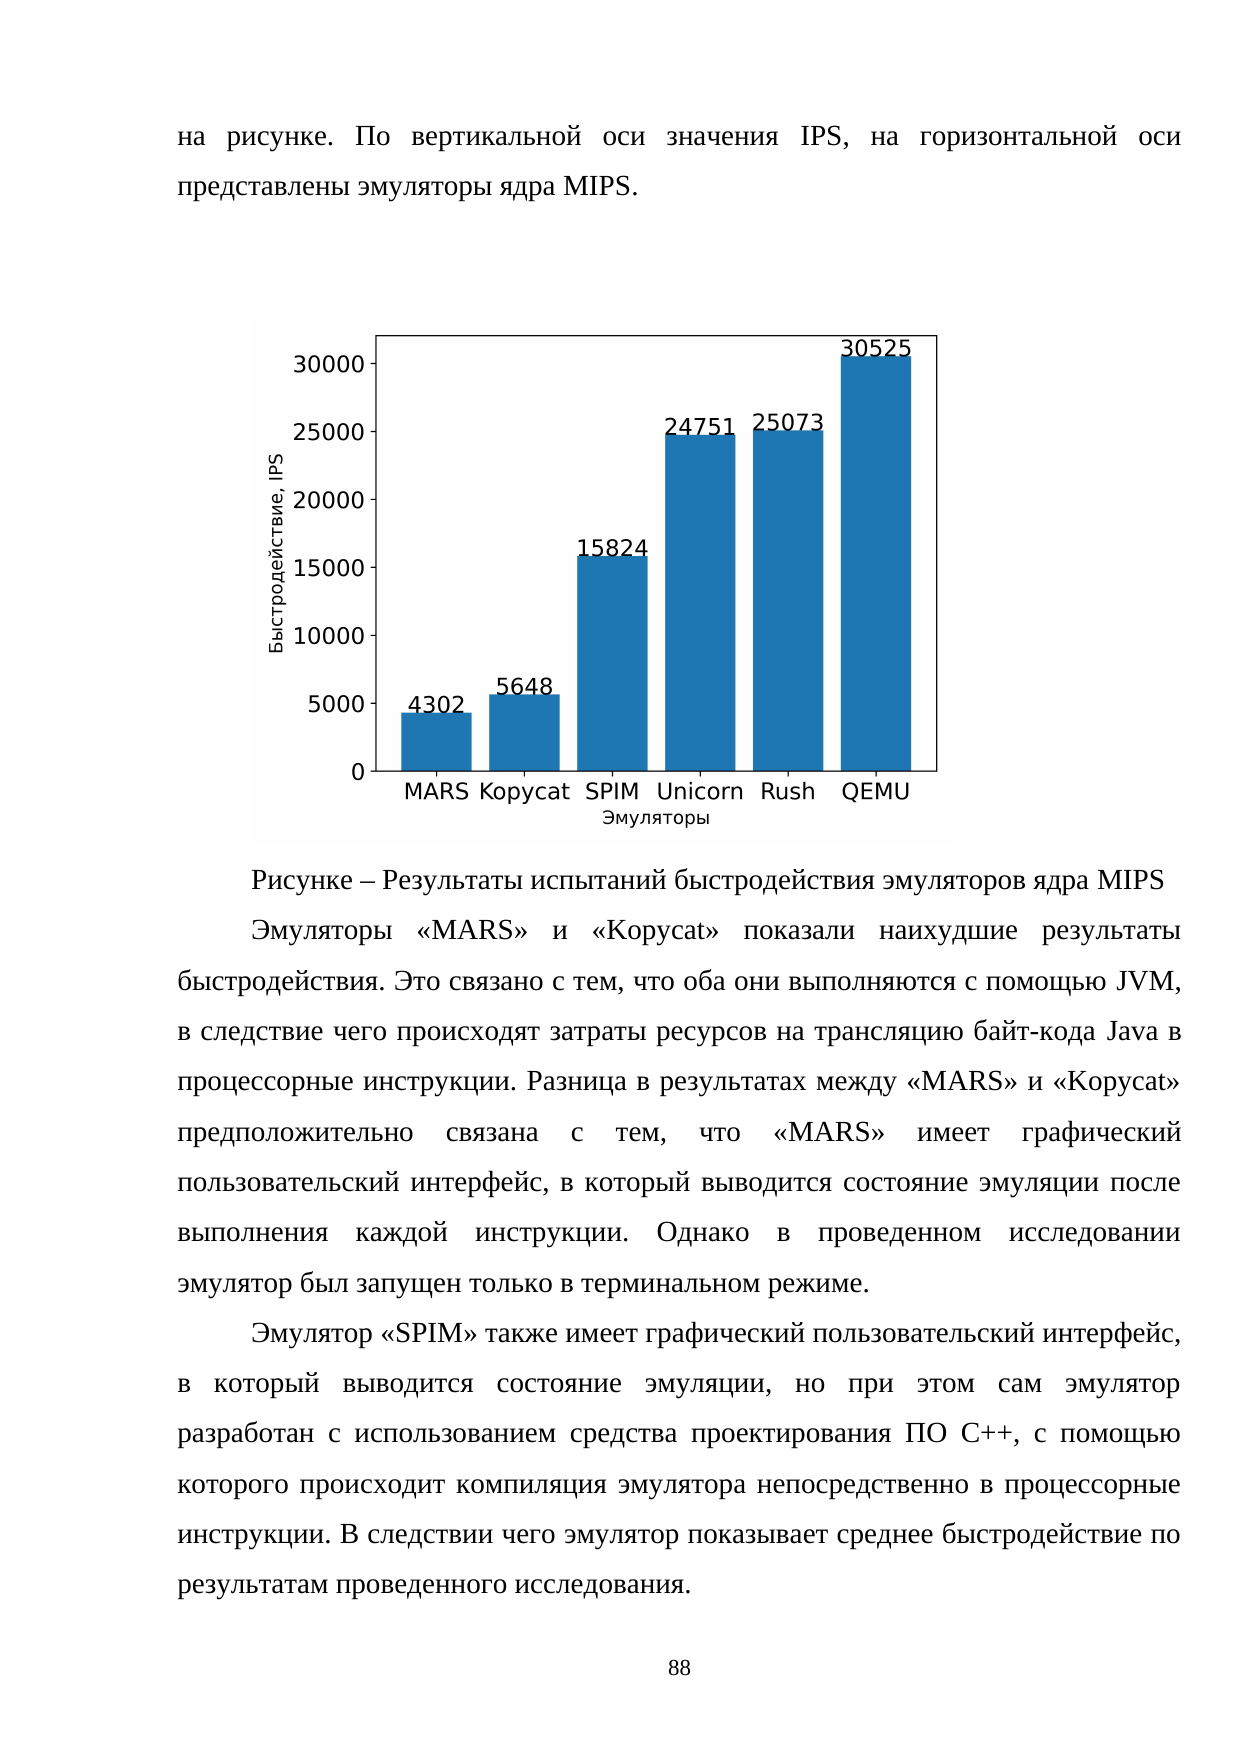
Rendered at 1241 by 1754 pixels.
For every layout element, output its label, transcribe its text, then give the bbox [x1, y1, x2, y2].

text Эмулятор «SPIM» также имеет графический пользовательский интерфейс, в который выводится состояние эмуляции, но при этом сам эмулятор разработан с использованием средства проектирования ПО С++, с помощью которого происходит компиляция эмулятора непосредственно в процессорные инструкции. В следствии чего эмулятор показывает среднее быстродействие по результатам проведенного исследования. [177, 1315, 1182, 1600]
text Эмуляторы «MARS» и «Kopycat» показали наихудшие результаты быстродействия. Это связано с тем, что оба они выполняются с помощью JVM, в следствие чего происходят затраты ресурсов на трансляцию байт-кода Java в процессорные инструкции. Разница в результатах между «MARS» и «Kopycat» предположительно связана с тем, что «MARS» имеет графический пользовательский интерфейс, в который выводится состояние эмуляции после выполнения каждой инструкции. Однако в проведенном исследовании эмулятор был запущен только в терминальном режиме. [177, 912, 1182, 1298]
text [177, 118, 1182, 202]
text Рисунке – Результаты испытаний быстродействия эмуляторов ядра MIPS [177, 862, 1182, 896]
picture [250, 319, 953, 846]
